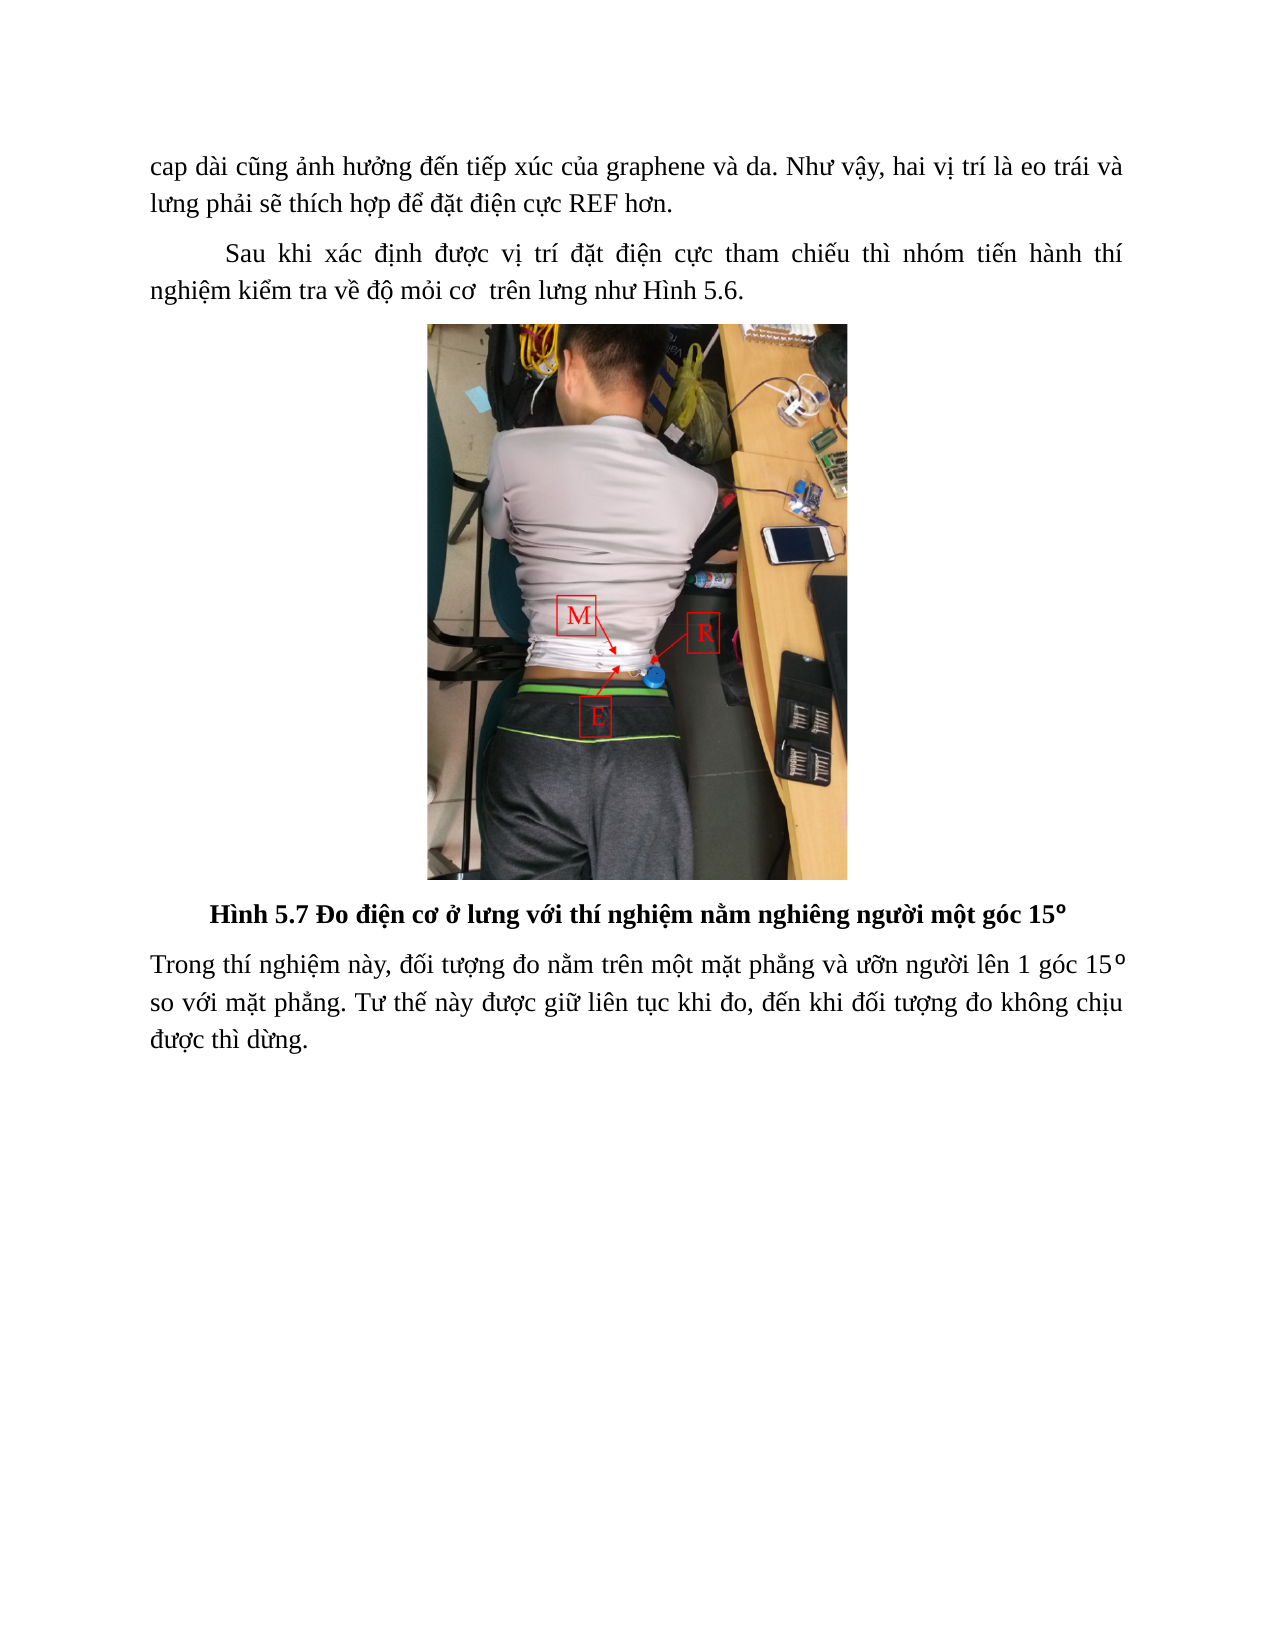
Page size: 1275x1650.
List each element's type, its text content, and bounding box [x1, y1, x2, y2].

picture [427, 324, 848, 880]
text Hình 5.7 Đo điện cơ ở lưng với thí nghiệm nằm nghiêng người một góc 15º [150, 898, 1125, 930]
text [150, 150, 1125, 218]
text Sau khi xác định được vị trí đặt điện cực tham chiếu thì nhóm tiến hành thí nghiệm kiểm tra về độ mỏi cơ trên lưng như Hình 5.6. [150, 237, 1125, 306]
text Trong thí nghiệm này, đối tượng đo nằm trên một mặt phẳng và ưỡn người lên 1 góc 15º so với mặt phẳng. Tư thế này được giữ liên tục khi đo, đến khi đối tượng đo không chịu được thì dừng. [150, 948, 1125, 1054]
